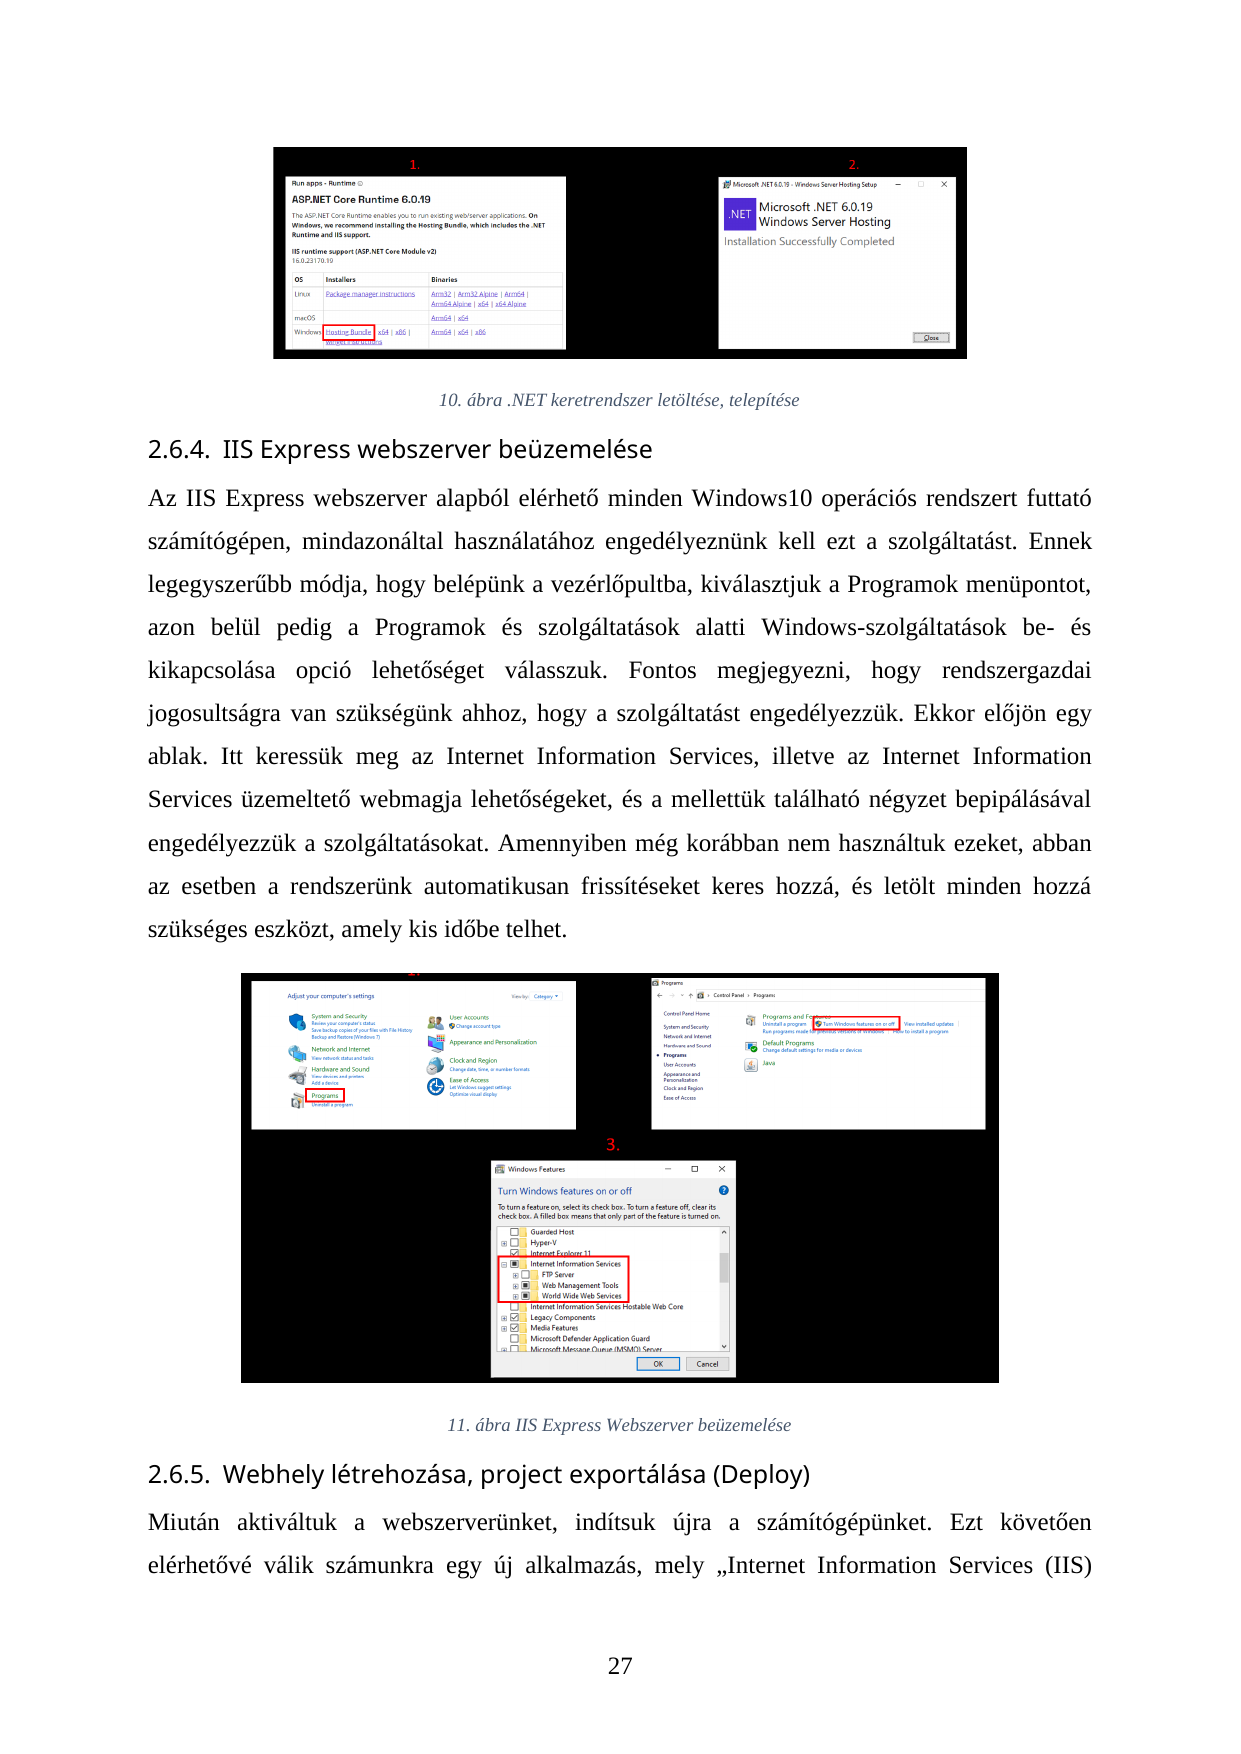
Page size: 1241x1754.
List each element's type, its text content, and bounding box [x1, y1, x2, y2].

picture [273, 147, 967, 359]
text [148, 1507, 1093, 1579]
subtitle Webhely létrehozása, project exportálása (Deploy) [148, 1456, 1093, 1490]
picture [241, 973, 999, 1383]
subtitle IIS Express webszerver beüzemelése [148, 432, 1093, 466]
text Az IIS Express webszerver alapból elérhető minden Windows10 operációs rendszert futtató számítógépen, mindazonáltal használatához engedélyeznünk kell ezt a szolgáltatást. Ennek legegyszerűbb módja, hogy belépünk a vezérlőpultba, kiválasztjuk a Programok menüpontot, azon belül pedig a Programok és szolgáltatások alatti Windows-szolgáltatások be- és kikapcsolása opció lehetőséget válasszuk. Fontos megjegyezni, hogy rendszergazdai jogosultságra van szükségünk ahhoz, hogy a szolgáltatást engedélyezzük. Ekkor előjön egy ablak. Itt keressük meg az Internet Information Services, illetve az Internet Information Services üzemeltető webmagja lehetőségeket, és a mellettük található négyzet bepipálásával engedélyezzük a szolgáltatásokat. Amennyiben még korábban nem használtuk ezeket, abban az esetben a rendszerünk automatikusan frissítéseket keres hozzá, és letölt minden hozzá szükséges eszközt, amely kis időbe telhet. [148, 483, 1093, 943]
